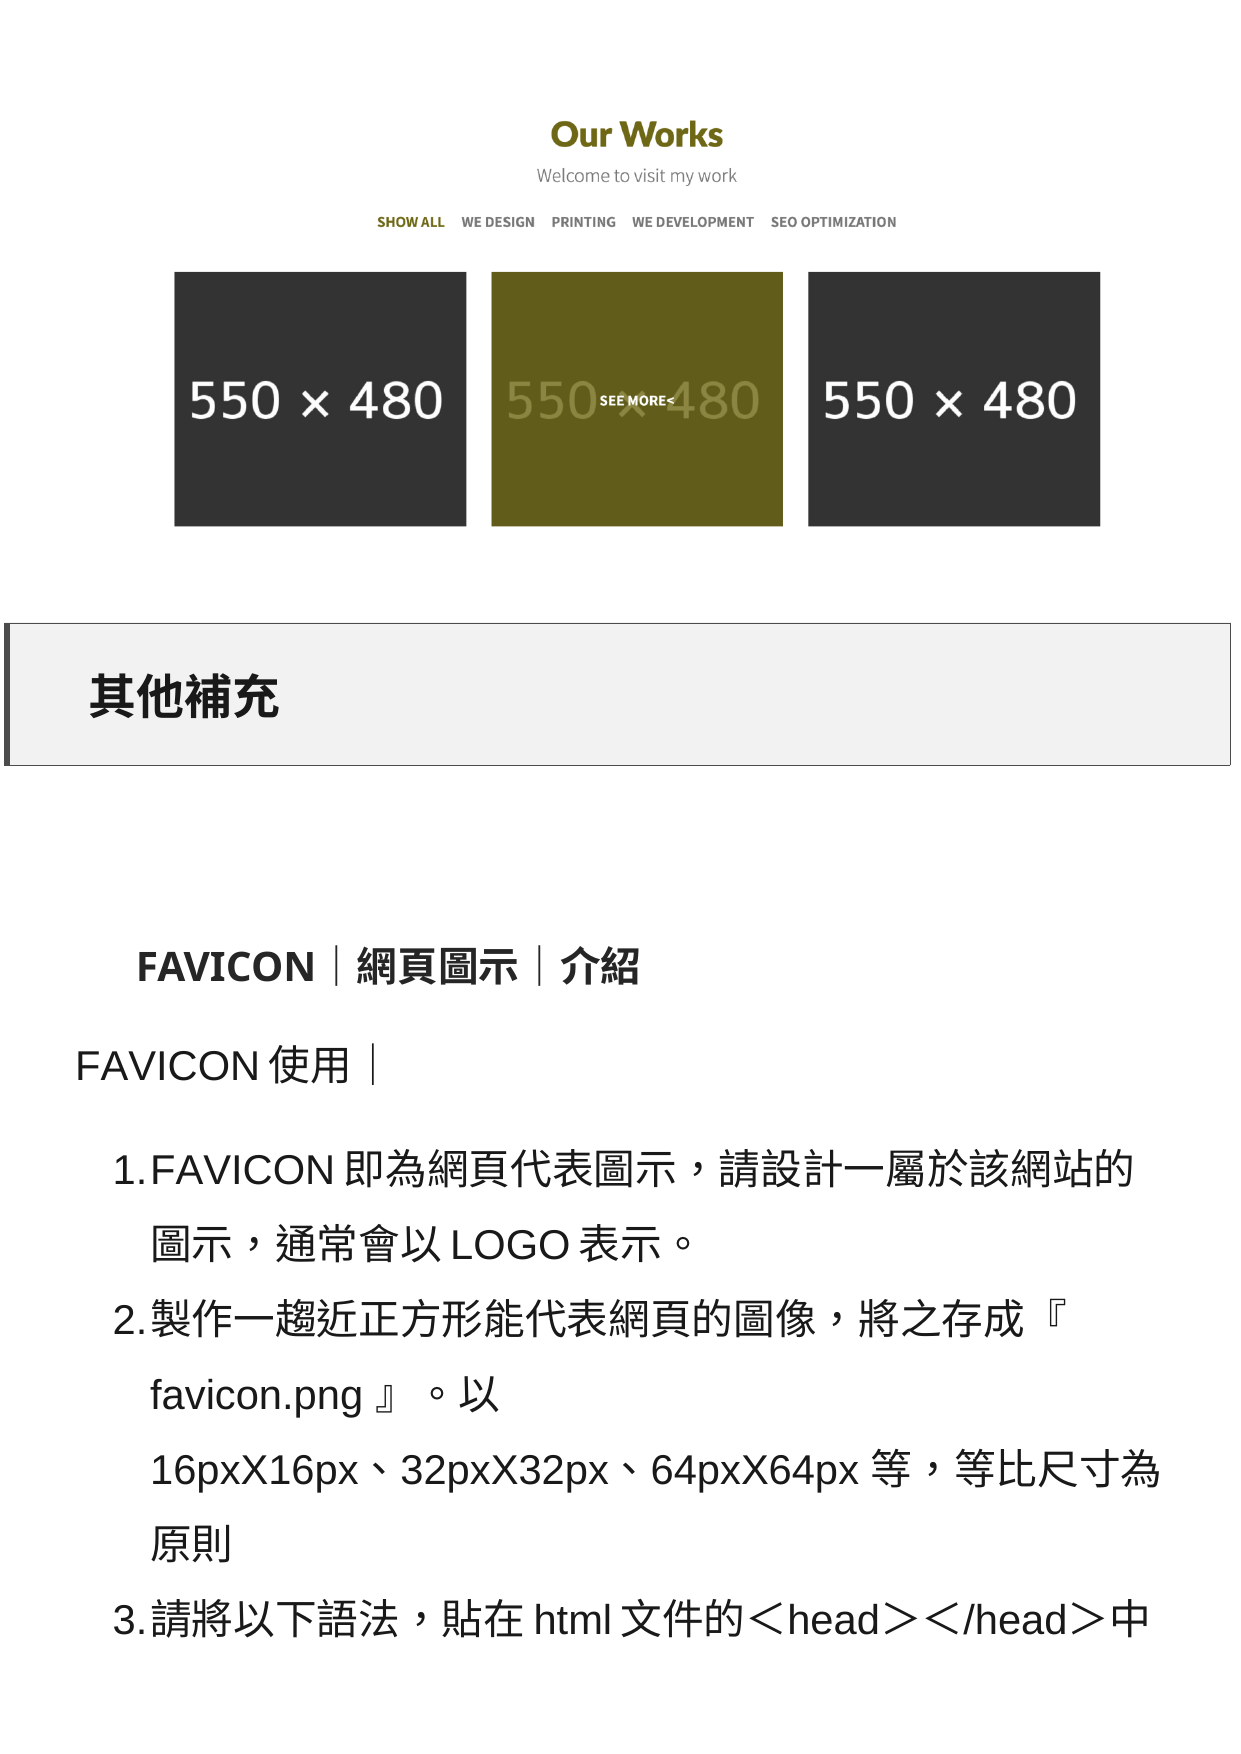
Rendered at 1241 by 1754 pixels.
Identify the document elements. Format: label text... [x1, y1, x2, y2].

list 製作一趨近正方形能代表網頁的圖像，將之存成『 favicon.png 』。以16pxX16px、32pxX32px、64pxX64px 等，等比尺寸為原則 [112, 1278, 1165, 1578]
text FAVICON使用｜ [75, 1024, 1165, 1099]
list 請將以下語法，貼在html文件的＜head＞＜/head＞中 [112, 1578, 1165, 1653]
subtitle 其他補充 [10, 624, 1230, 765]
picture [150, 89, 1124, 542]
subtitle FAVICON｜網頁圖示｜介紹 [125, 927, 1165, 1002]
list FAVICON即為網頁代表圖示，請設計一屬於該網站的圖示，通常會以LOGO表示。 [112, 1128, 1165, 1278]
